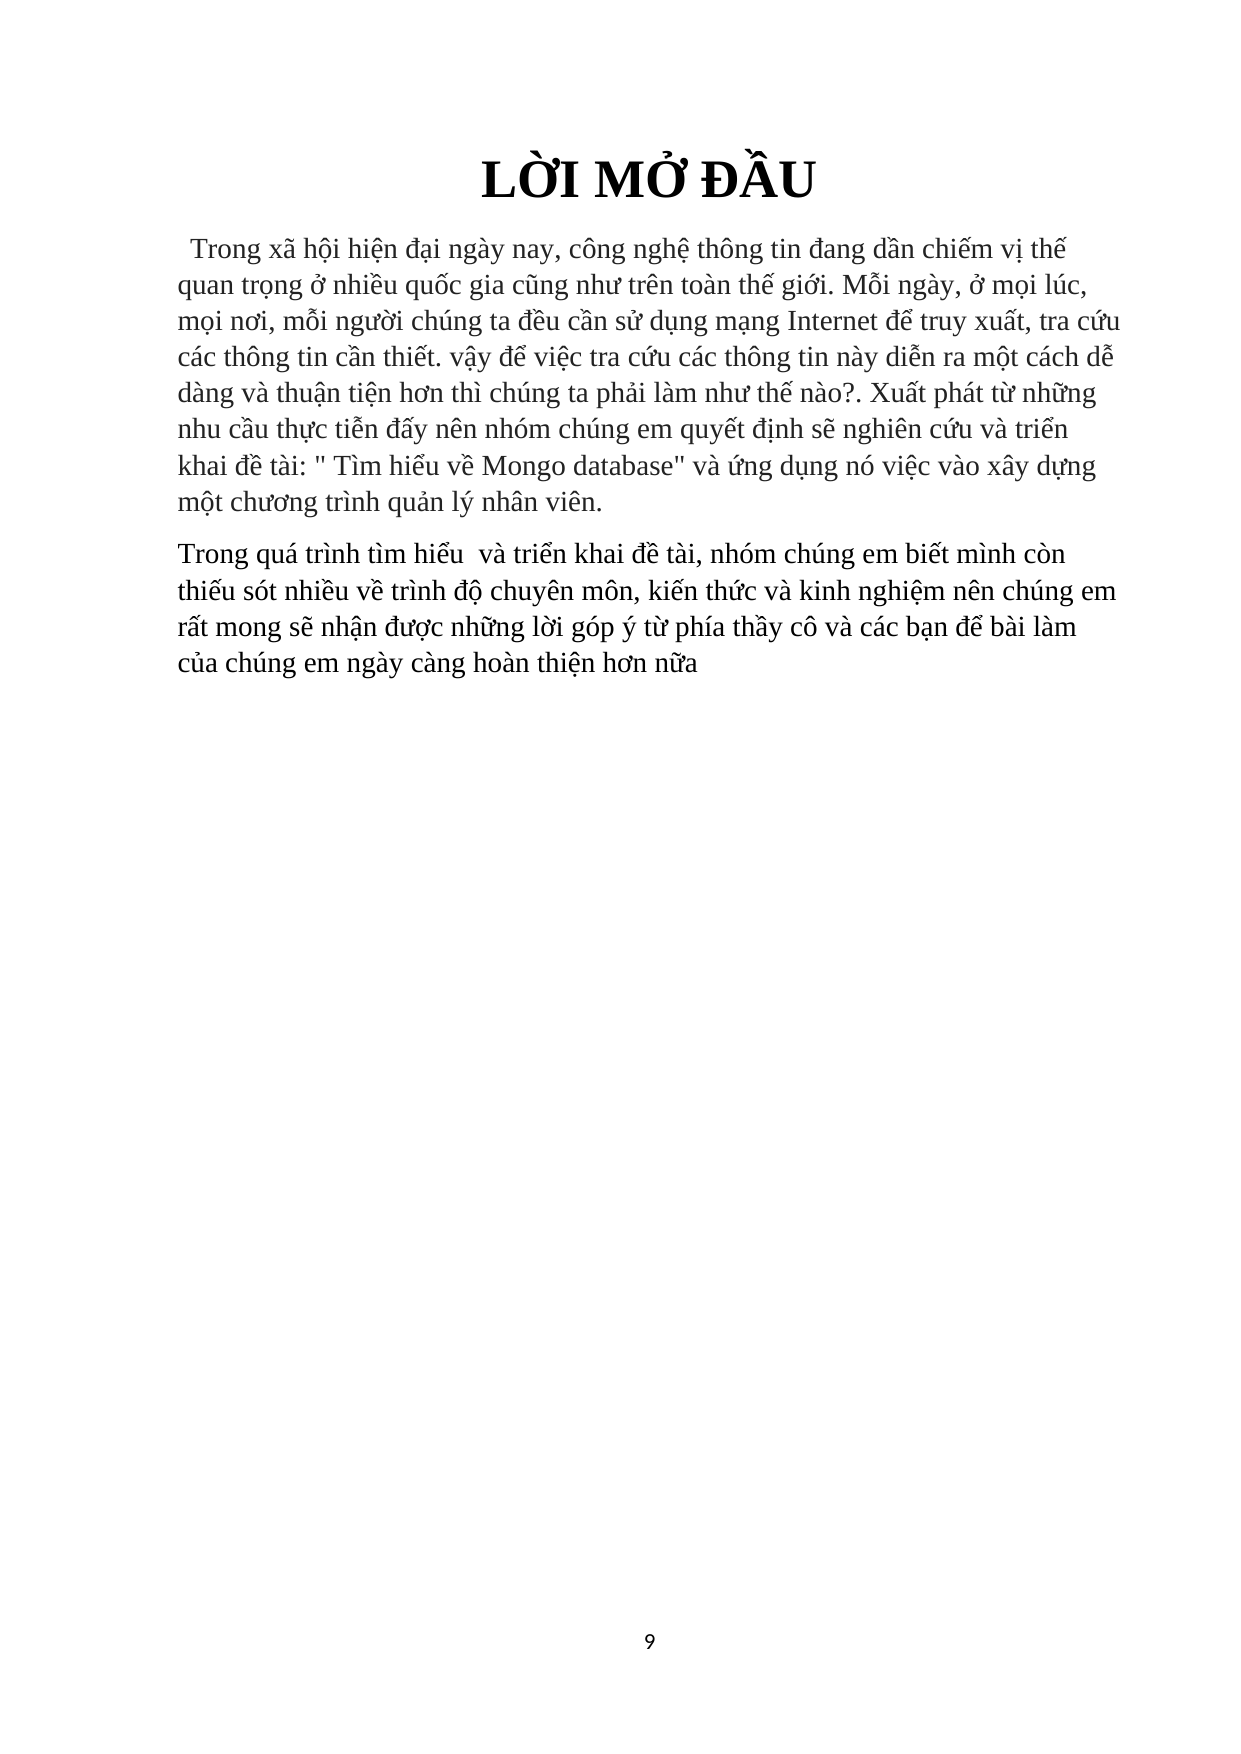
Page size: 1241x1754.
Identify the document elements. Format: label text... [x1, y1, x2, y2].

text Trong quá trình tìm hiểu và triển khai đề tài, nhóm chúng em biết mình còn thiếu sót nhiều về trình độ chuyên môn, kiến thức và kinh nghiệm nên chúng em rất mong sẽ nhận được những lời góp ý từ phía thầy cô và các bạn để bài làm của chúng em ngày càng hoàn thiện hơn nữa [177, 537, 1122, 679]
text LỜI MỞ ĐẦU [177, 147, 1122, 209]
text Trong xã hội hiện đại ngày nay, công nghệ thông tin đang dần chiếm vị thế quan trọng ở nhiều quốc gia cũng như trên toàn thế giới. Mỗi ngày, ở mọi lúc, mọi nơi, mỗi người chúng ta đều cần sử dụng mạng Internet để truy xuất, tra cứu các thông tin cần thiết. vậy để việc tra cứu các thông tin này diễn ra một cách dễ dàng và thuận tiện hơn thì chúng ta phải làm như thế nào?. Xuất phát từ những nhu cầu thực tiễn đấy nên nhóm chúng em quyết định sẽ nghiên cứu và triển khai đề tài: " Tìm hiểu về Mongo database" và ứng dụng nó việc vào xây dựng một chương trình quản lý nhân viên. [177, 231, 1122, 517]
